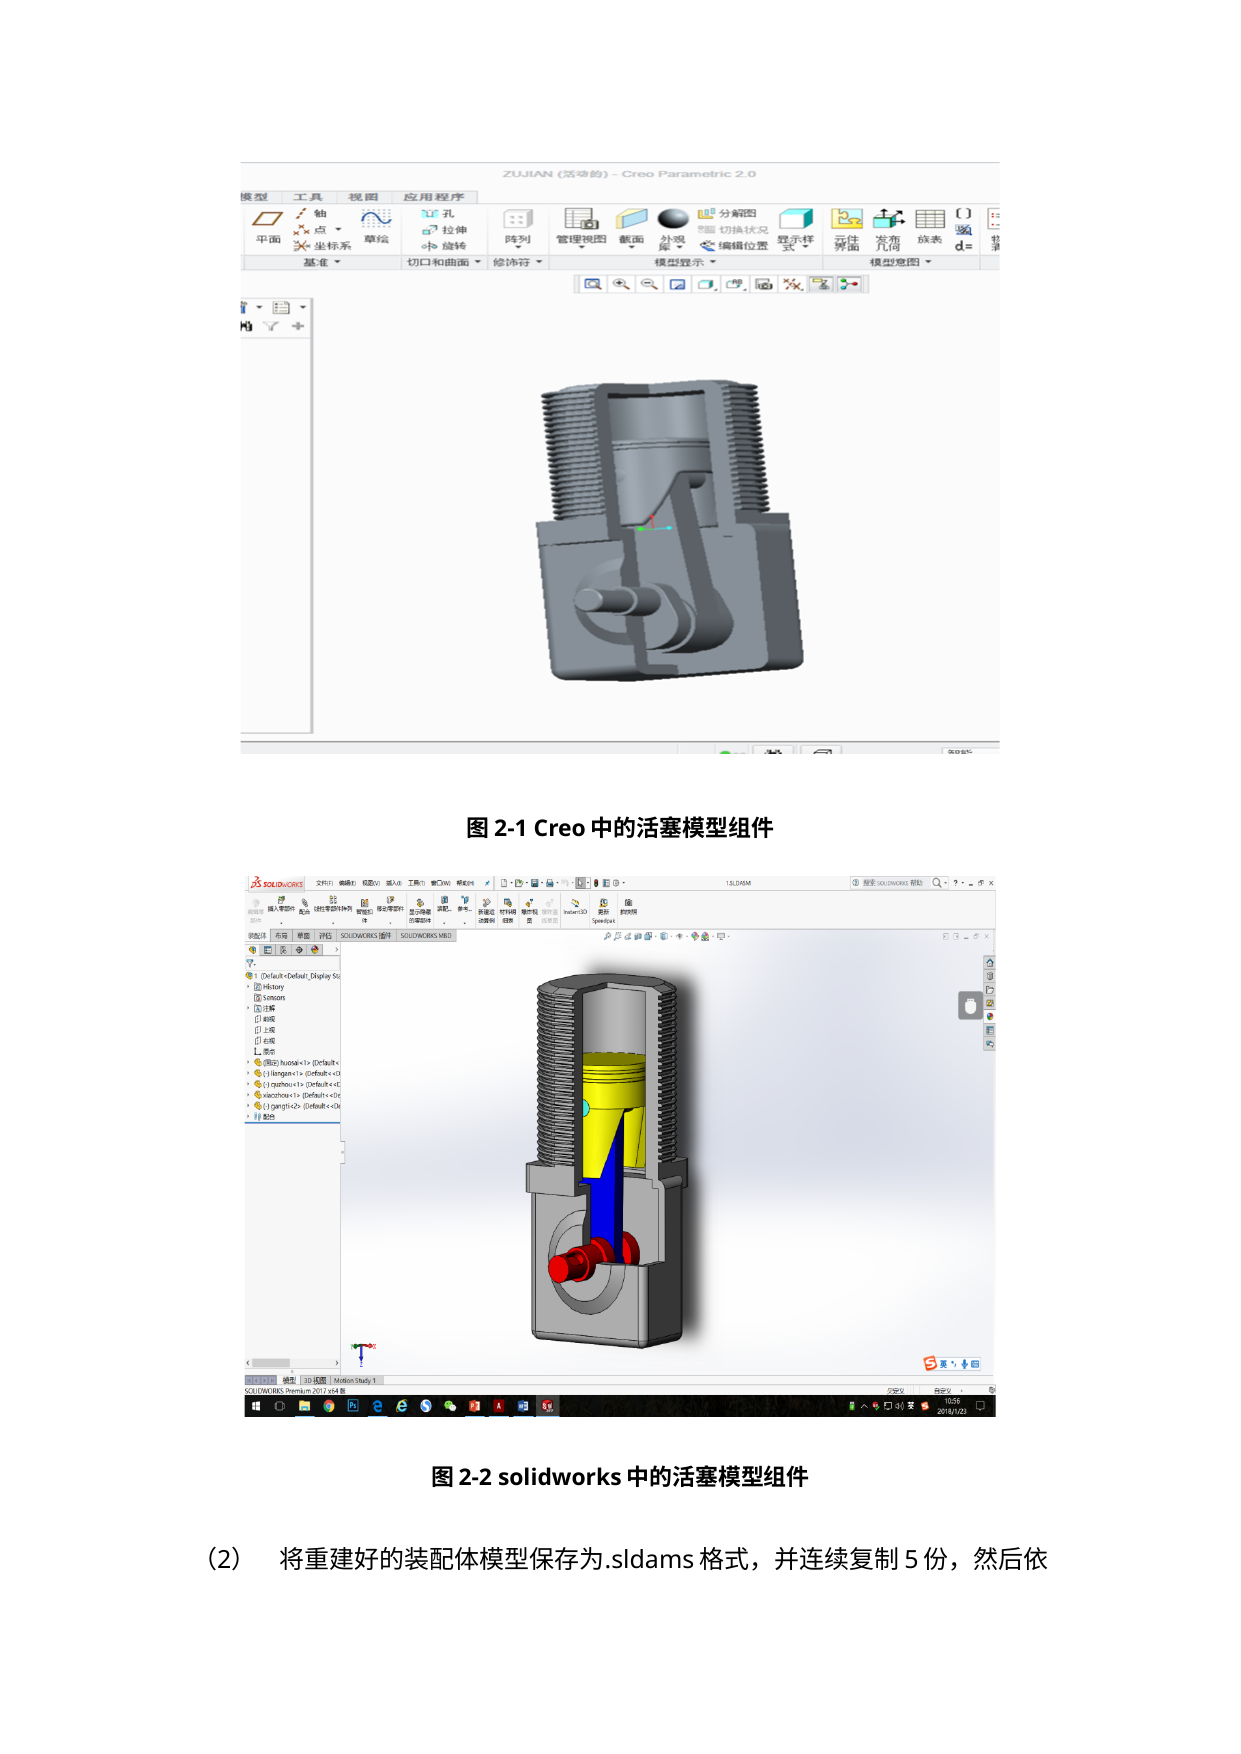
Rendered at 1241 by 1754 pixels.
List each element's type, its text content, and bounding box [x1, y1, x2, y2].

picture [244, 876, 996, 1417]
text 图2-1 Creo中的活塞模型组件 [187, 794, 1053, 859]
picture [240, 162, 1000, 754]
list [187, 1525, 1053, 1590]
text 图2-2 solidworks中的活塞模型组件 [187, 1443, 1053, 1508]
